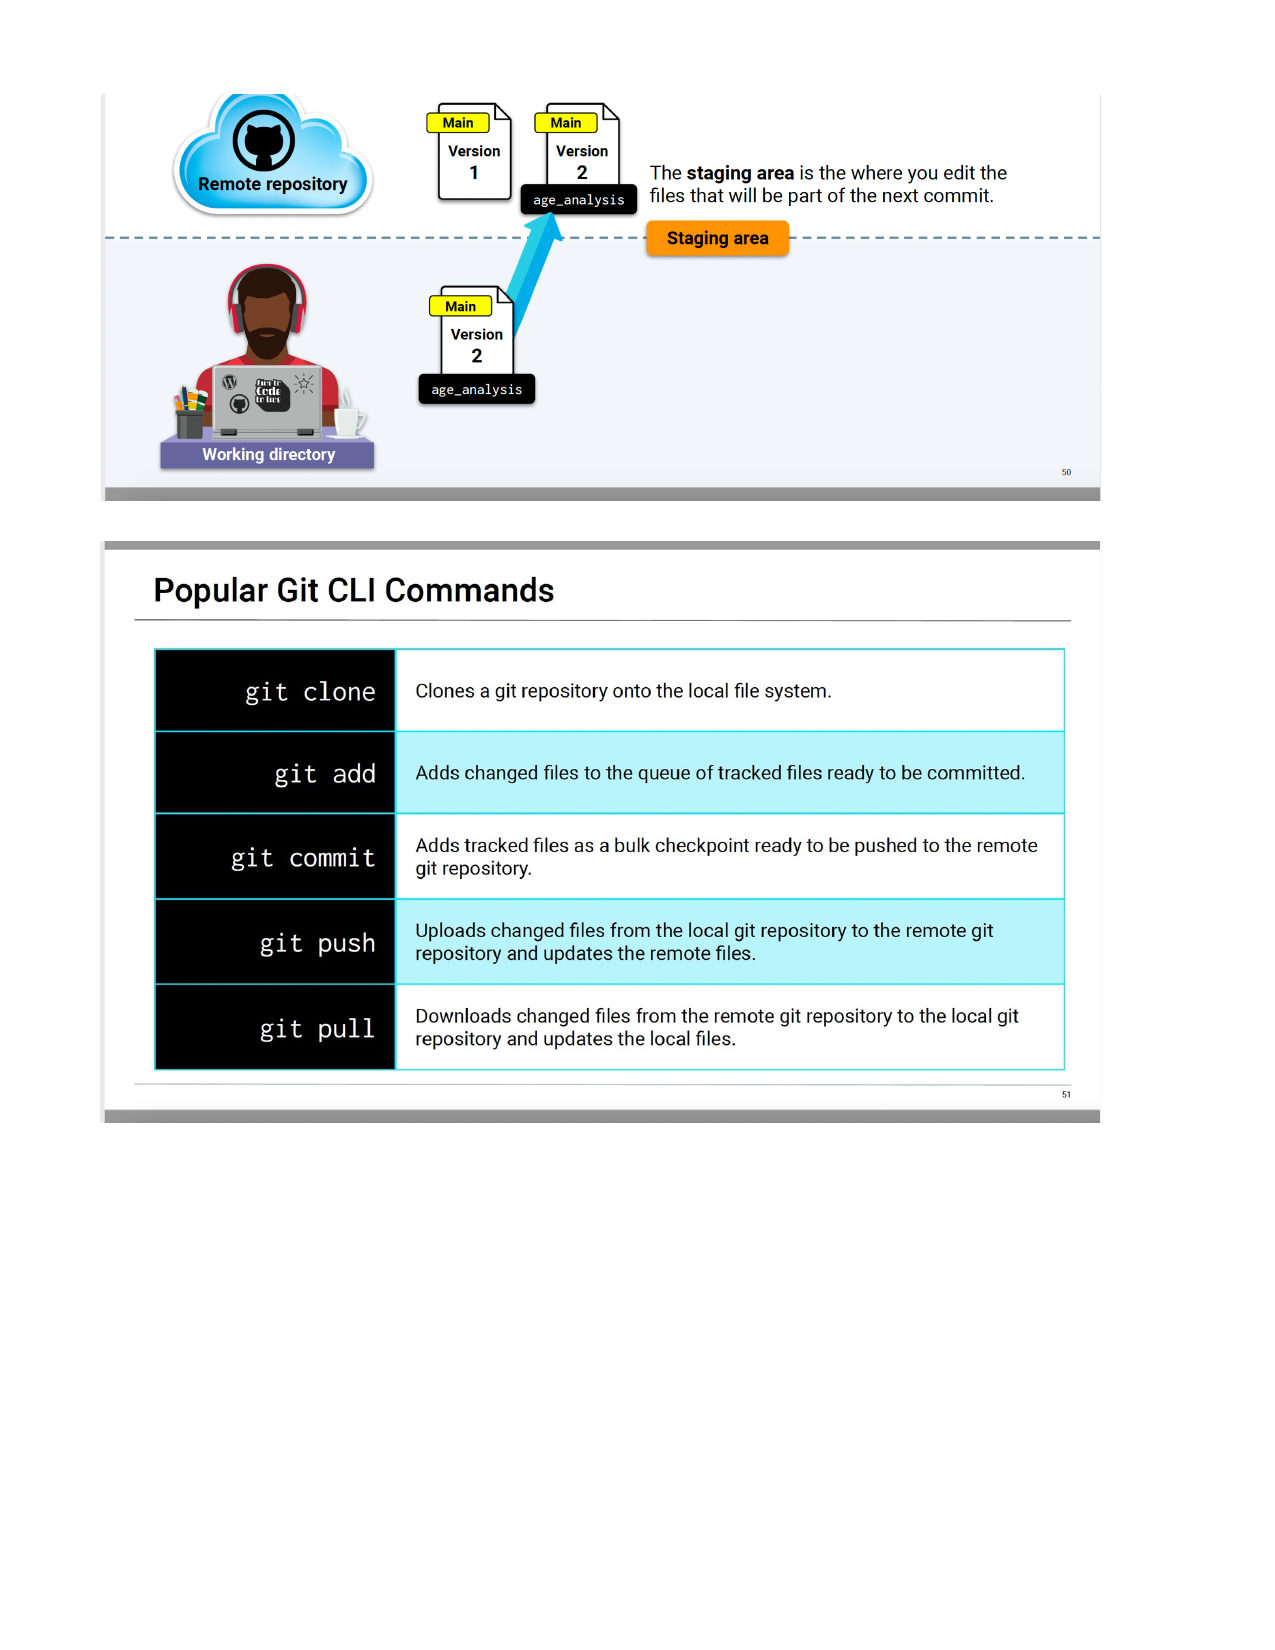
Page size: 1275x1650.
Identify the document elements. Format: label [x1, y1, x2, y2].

picture [100, 93, 1101, 501]
picture [100, 541, 1100, 1123]
